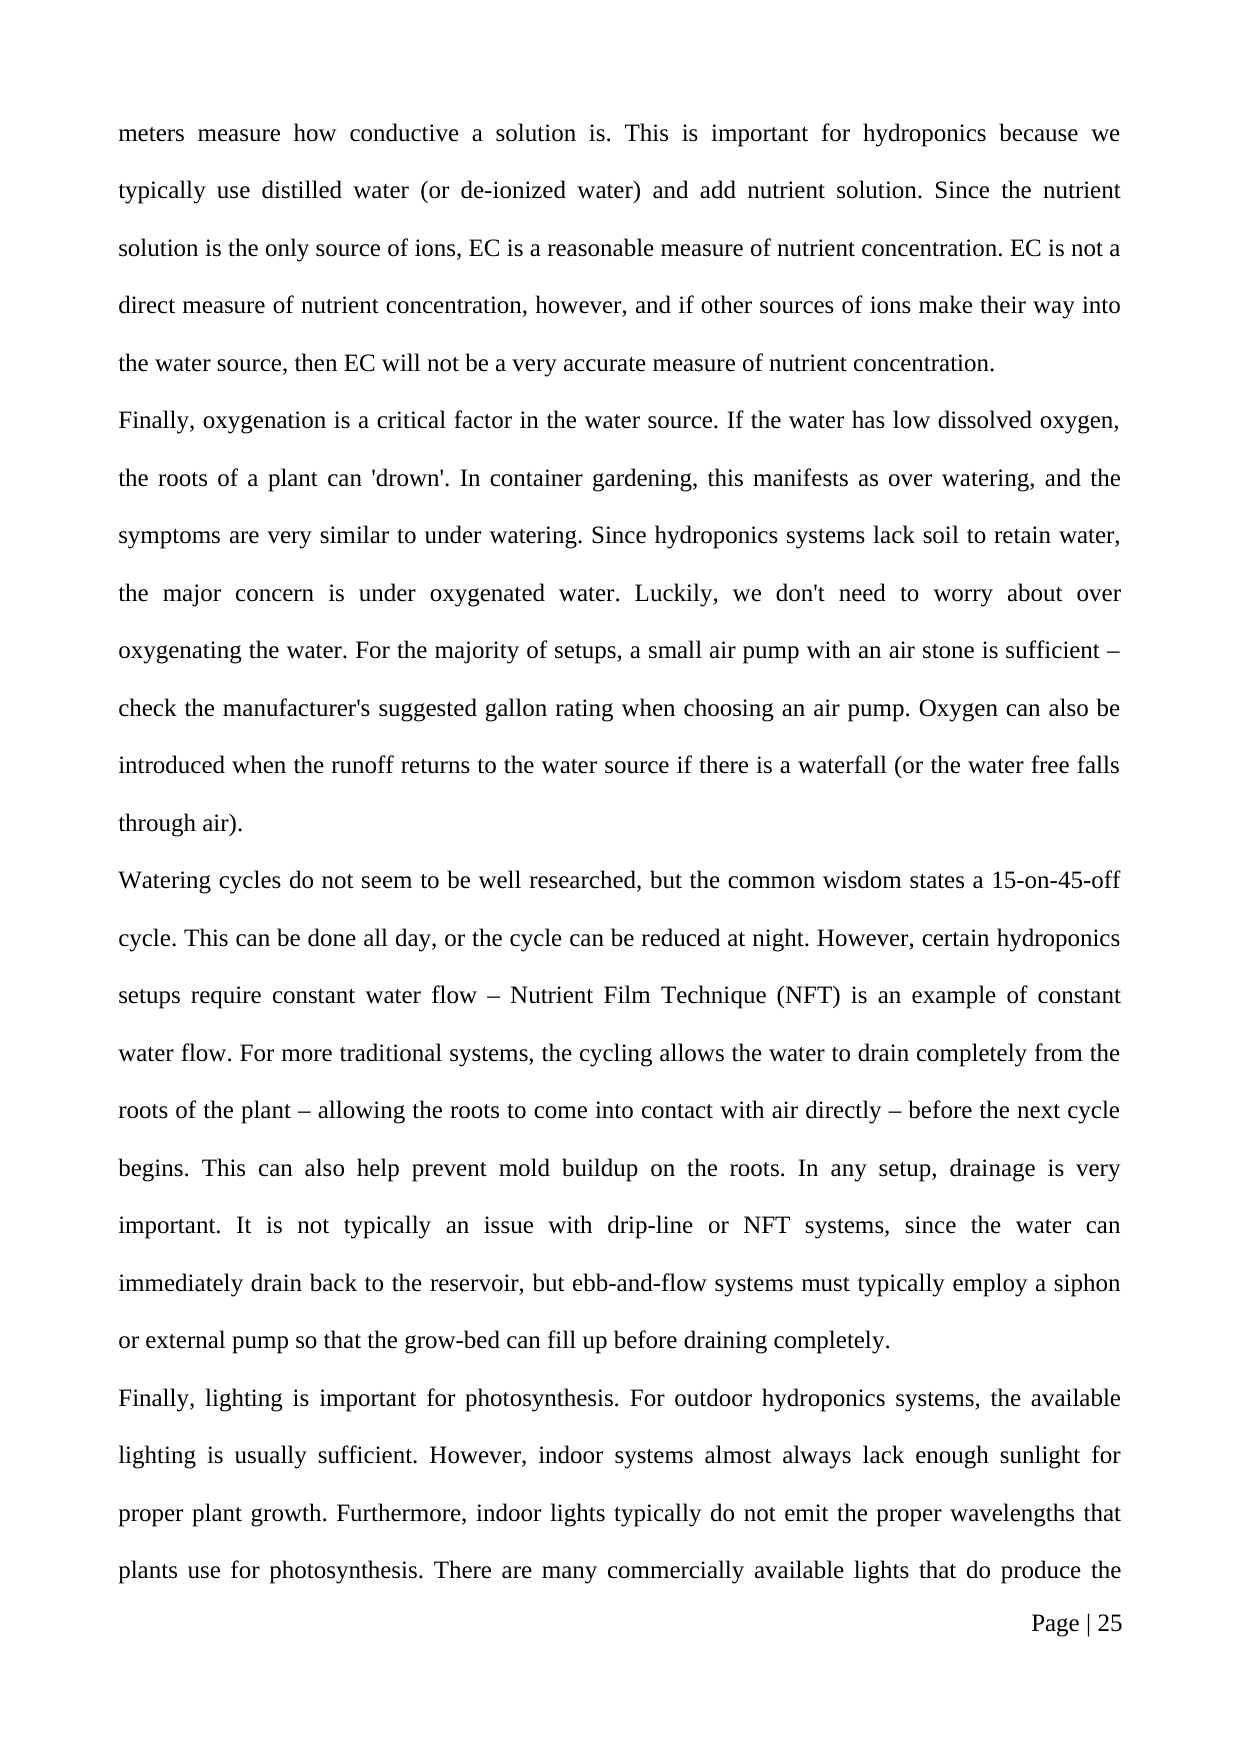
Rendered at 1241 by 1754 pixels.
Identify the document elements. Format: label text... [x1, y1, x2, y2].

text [118, 1383, 1122, 1584]
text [118, 118, 1122, 377]
text Finally, oxygenation is a critical factor in the water source. If the water has low dissolved oxygen, the roots of a plant can 'drown'. In container gardening, this manifests as over watering, and the symptoms are very similar to under watering. Since hydroponics systems lack soil to retain water, the major concern is under oxygenated water. Luckily, we don't need to worry about over oxygenating the water. For the majority of setups, a small air pump with an air stone is sufficient – check the manufacturer's suggested gallon rating when choosing an air pump. Oxygen can also be introduced when the runoff returns to the water source if there is a waterfall (or the water free falls through air). [118, 406, 1122, 837]
text Watering cycles do not seem to be well researched, but the common wisdom states a 15-on-45-off cycle. This can be done all day, or the cycle can be reduced at night. However, certain hydroponics setups require constant water flow – Nutrient Film Technique (NFT) is an example of constant water flow. For more traditional systems, the cycling allows the water to drain completely from the roots of the plant – allowing the roots to come into contact with air directly – before the next cycle begins. This can also help prevent mold buildup on the roots. In any setup, drainage is very important. It is not typically an issue with drip-line or NFT systems, since the water can immediately drain back to the reservoir, but ebb-and-flow systems must typically employ a siphon or external pump so that the grow-bed can fill up before draining completely. [118, 866, 1122, 1354]
